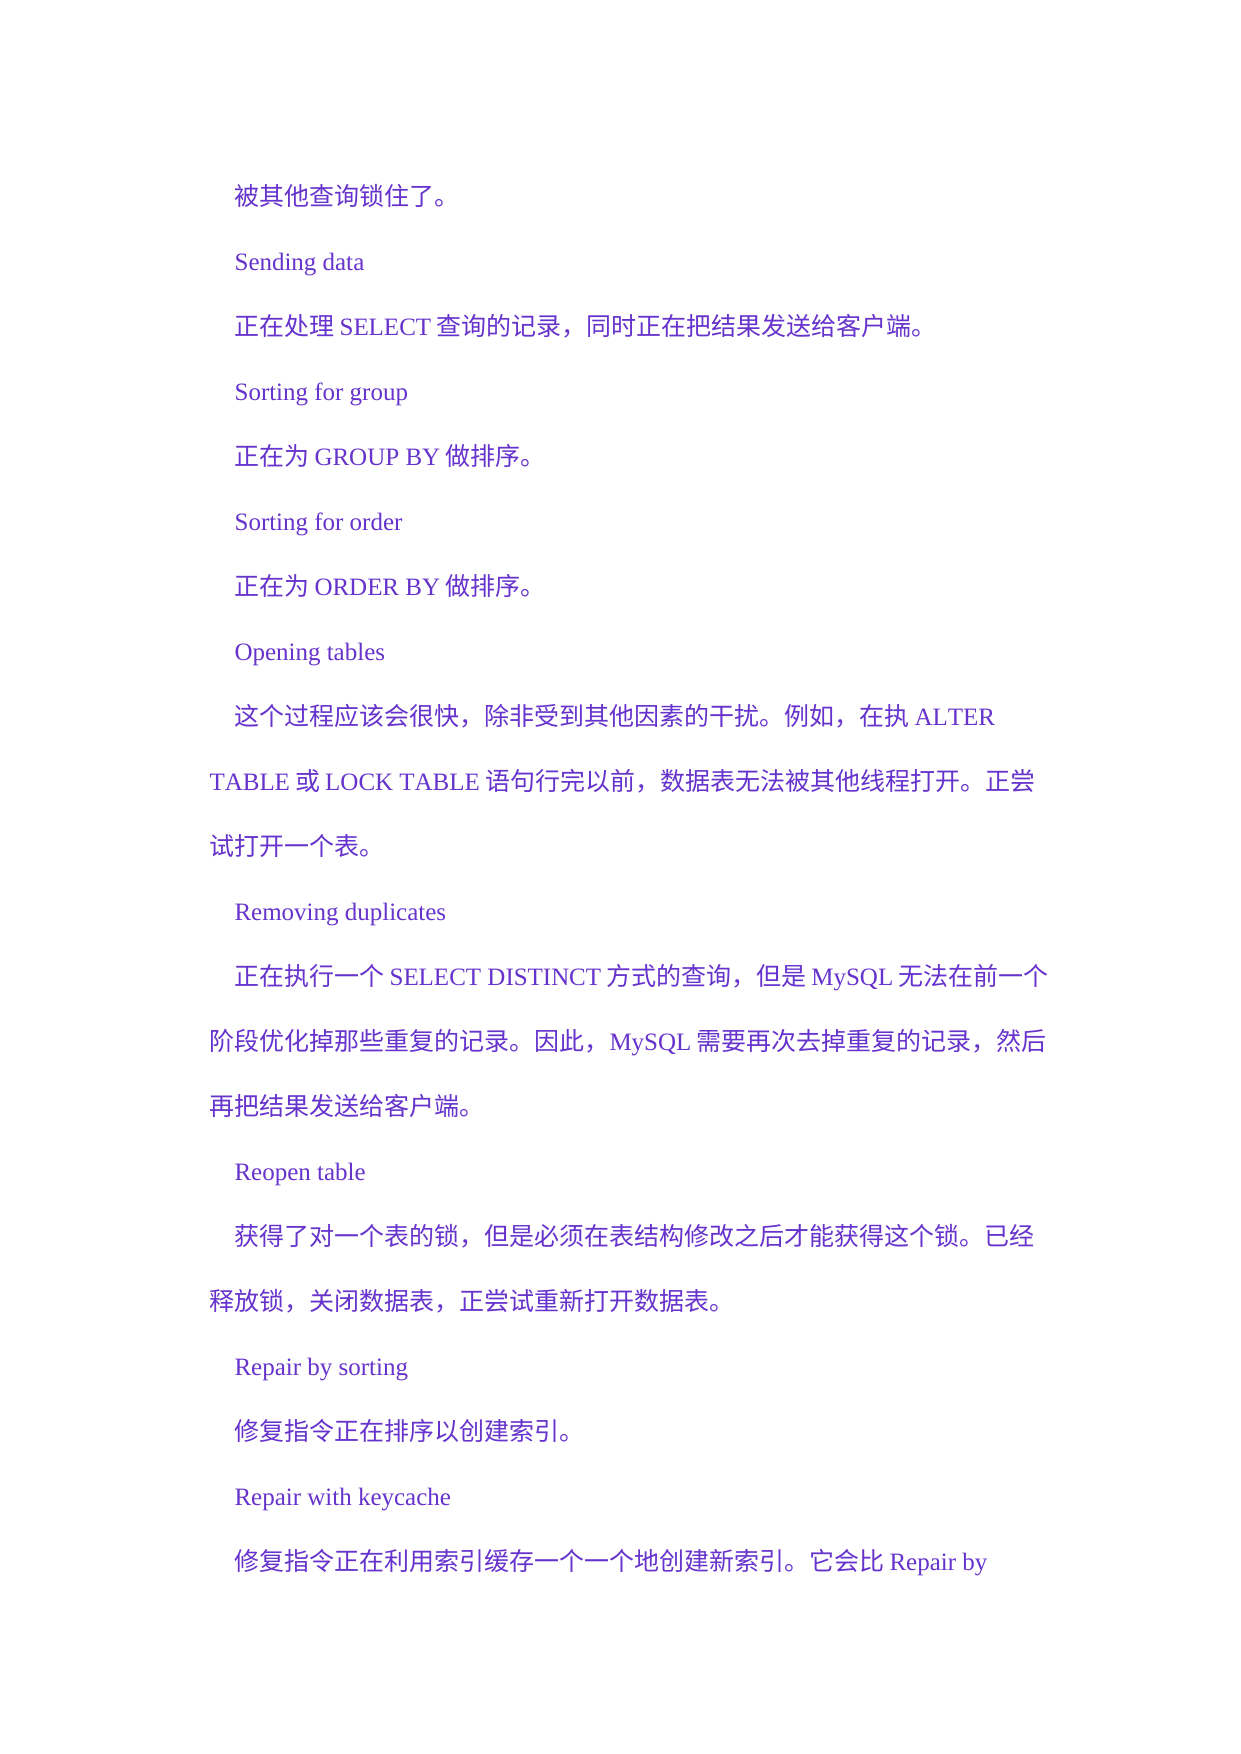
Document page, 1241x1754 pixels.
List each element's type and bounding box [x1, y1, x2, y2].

text [187, 162, 1053, 1592]
